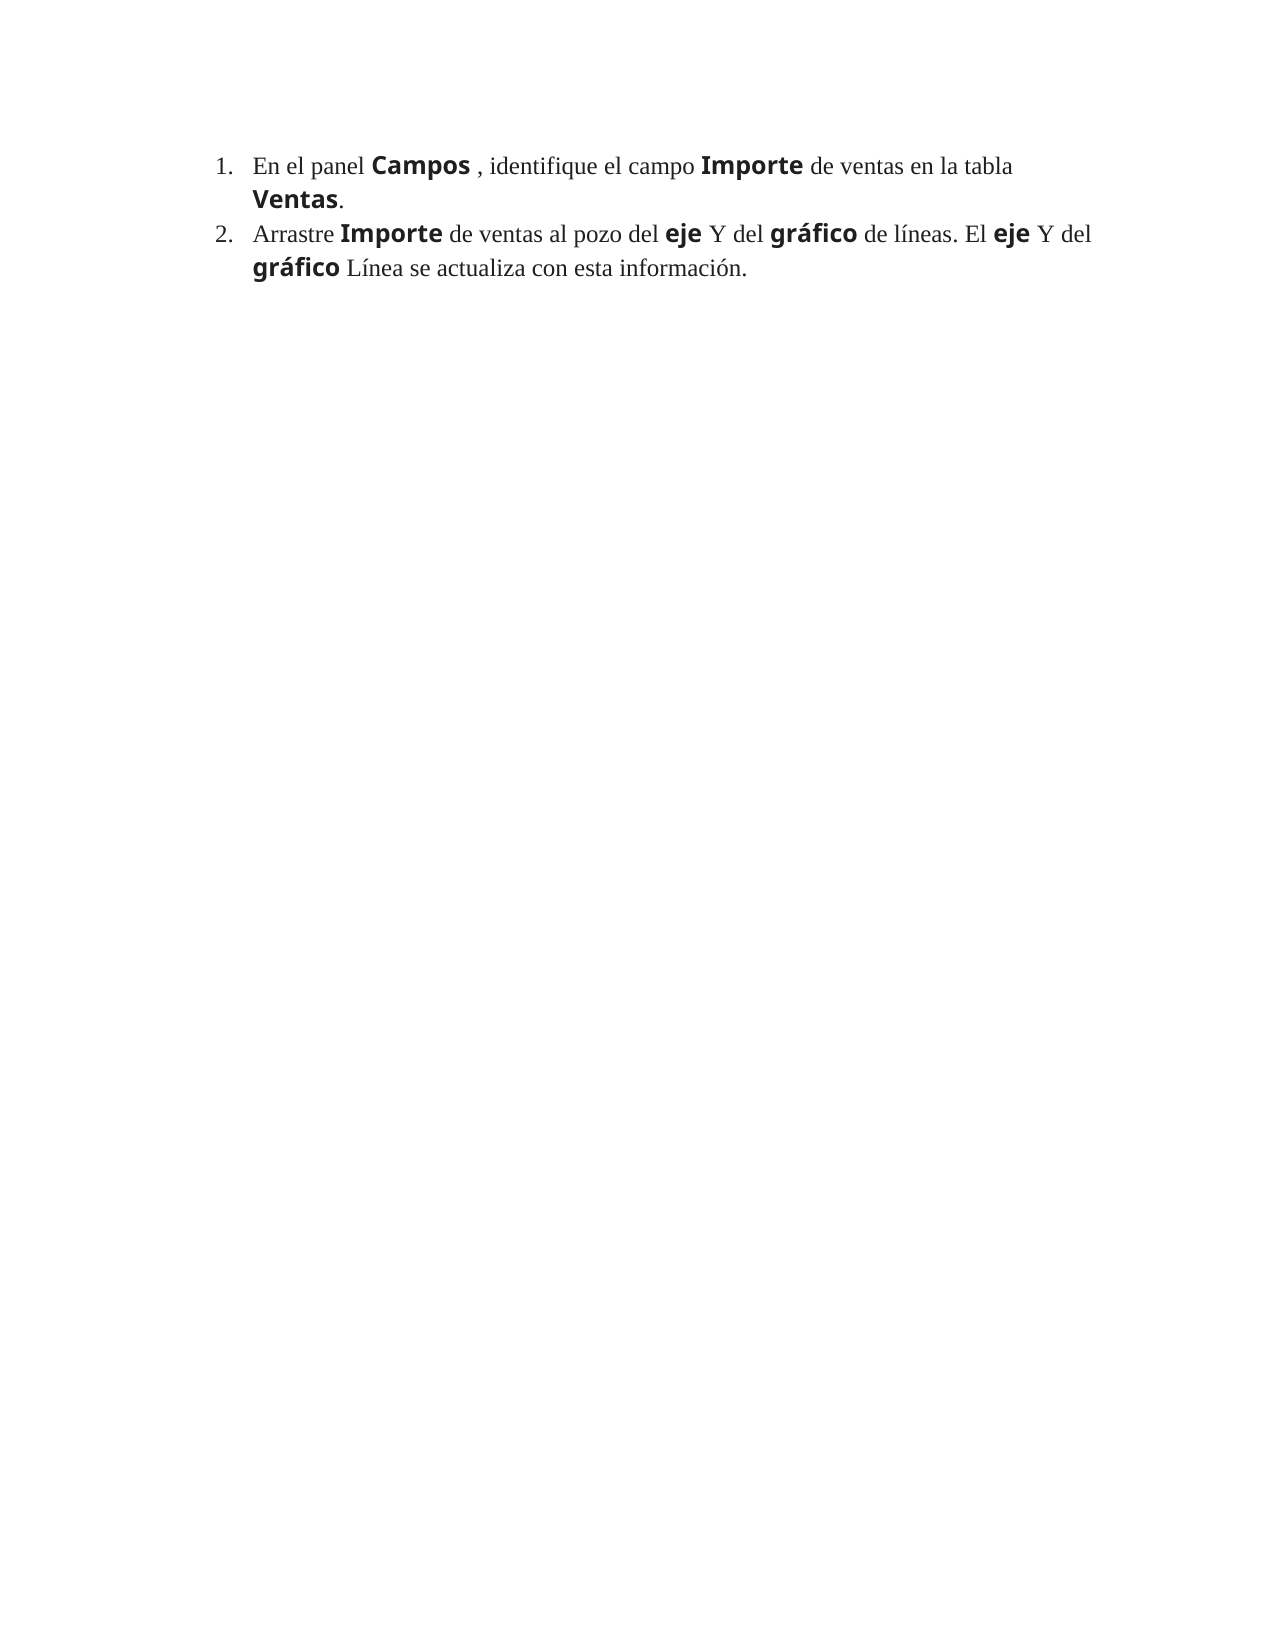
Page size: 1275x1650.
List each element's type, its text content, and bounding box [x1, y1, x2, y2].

list En el panel Campos , identifique el campo Importe de ventas en la tabla Ventas. [215, 148, 1098, 216]
list Arrastre Importe de ventas al pozo del eje Y del gráfico de líneas. El eje Y del gráfico Línea se actualiza con esta información. [215, 216, 1098, 284]
